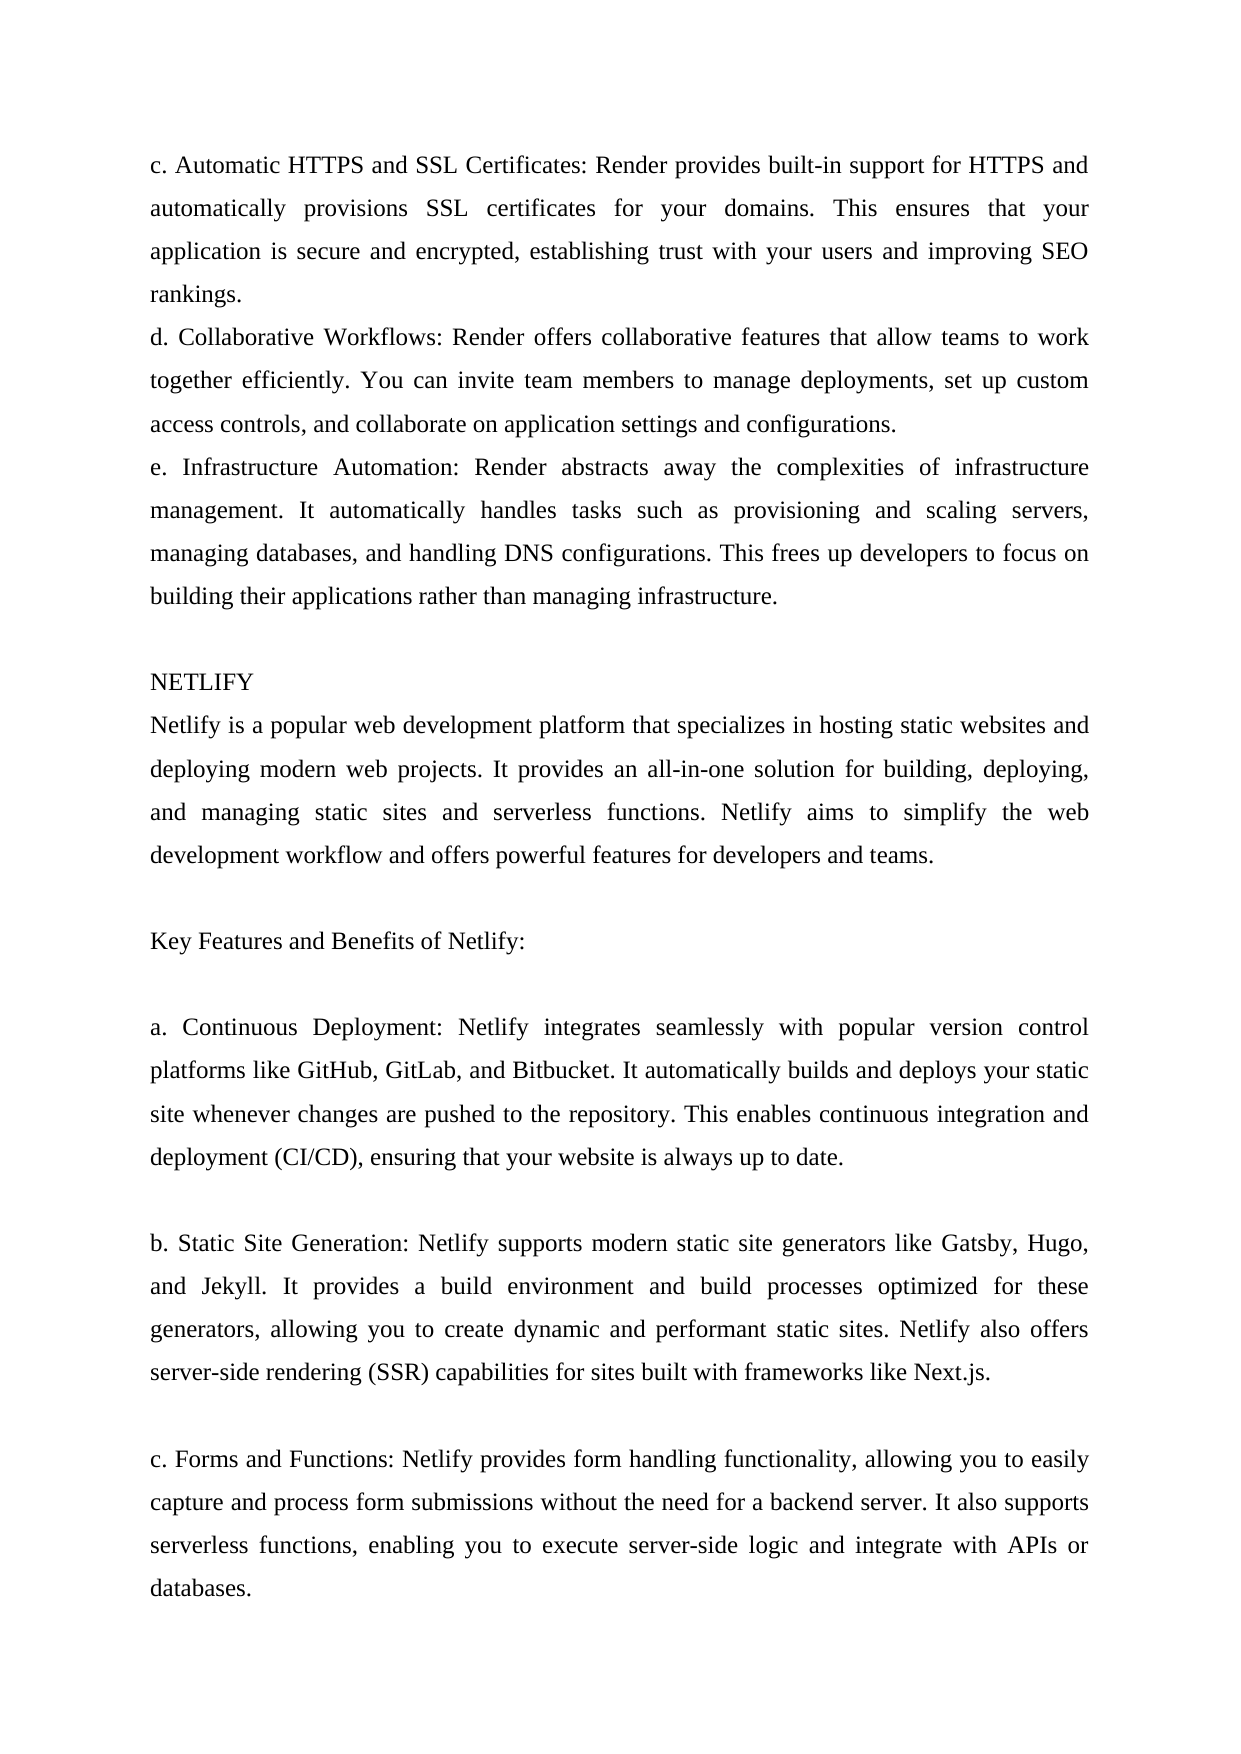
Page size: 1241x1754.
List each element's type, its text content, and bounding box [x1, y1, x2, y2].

text e. Infrastructure Automation: Render abstracts away the complexities of infrastructure management. It automatically handles tasks such as provisioning and scaling servers, managing databases, and handling DNS configurations. This frees up developers to focus on building their applications rather than managing infrastructure. [150, 452, 1090, 610]
text d. Collaborative Workflows: Render offers collaborative features that allow teams to work together efficiently. You can invite team members to manage deployments, set up custom access controls, and collaborate on application settings and configurations. [150, 322, 1090, 437]
text Netlify is a popular web development platform that specializes in hosting static websites and deploying modern web projects. It provides an all-in-one solution for building, deploying, and managing static sites and serverless functions. Netlify aims to simplify the web development workflow and offers powerful features for developers and teams. [150, 711, 1090, 869]
text c. Forms and Functions: Netlify provides form handling functionality, allowing you to easily capture and process form submissions without the need for a backend server. It also supports serverless functions, enabling you to execute server-side logic and integrate with APIs or databases. [150, 1444, 1090, 1602]
text Key Features and Benefits of Netlify: [150, 926, 1090, 955]
text NETLIFY [150, 667, 1090, 696]
text b. Static Site Generation: Netlify supports modern static site generators like Gatsby, Hugo, and Jekyll. It provides a build environment and build processes optimized for these generators, allowing you to create dynamic and performant static sites. Netlify also offers server-side rendering (SSR) capabilities for sites built with frameworks like Next.js. [150, 1228, 1090, 1386]
text a. Continuous Deployment: Netlify integrates seamlessly with popular version control platforms like GitHub, GitLab, and Bitbucket. It automatically builds and deploys your static site whenever changes are pushed to the repository. This enables continuous integration and deployment (CI/CD), ensuring that your website is always up to date. [150, 1012, 1090, 1171]
text c. Automatic HTTPS and SSL Certificates: Render provides built-in support for HTTPS and automatically provisions SSL certificates for your domains. This ensures that your application is secure and encrypted, establishing trust with your users and improving SEO rankings. [150, 150, 1090, 308]
